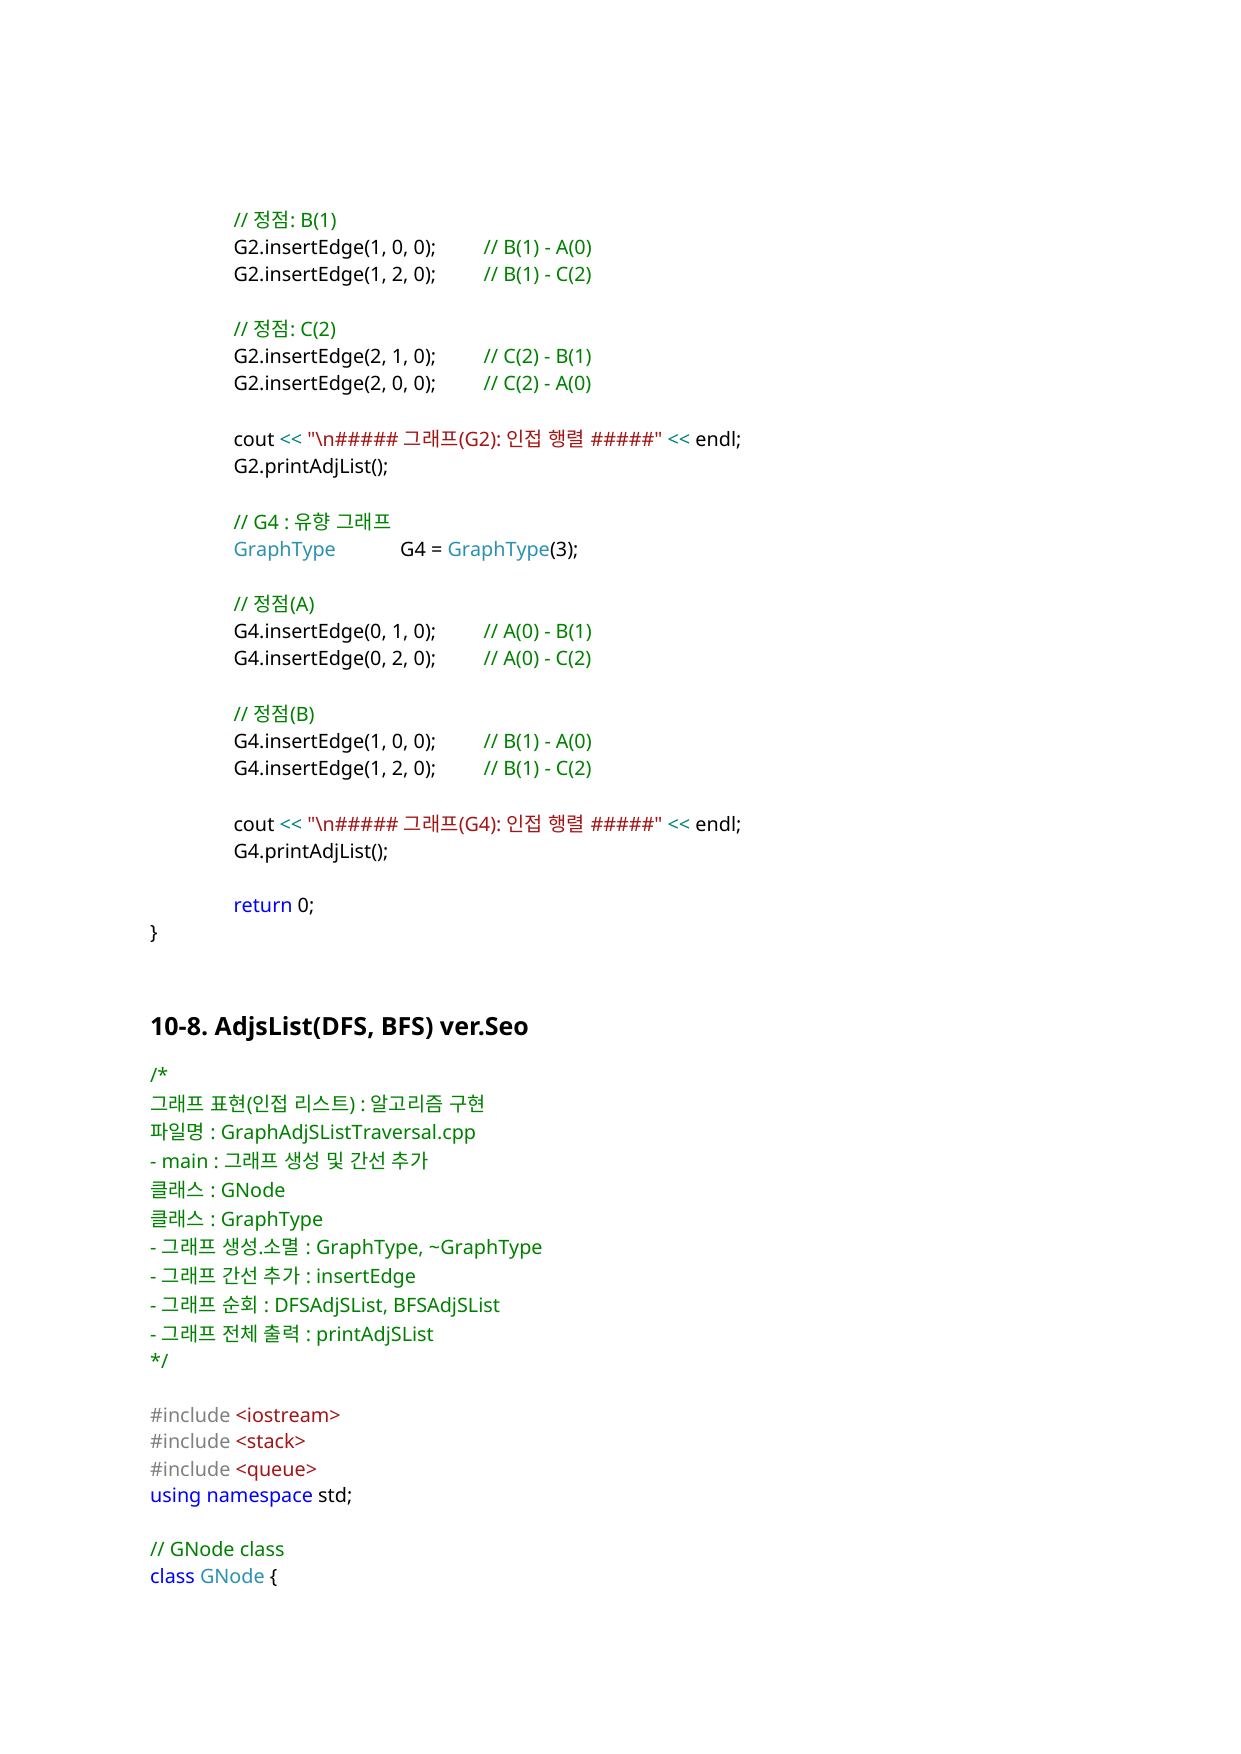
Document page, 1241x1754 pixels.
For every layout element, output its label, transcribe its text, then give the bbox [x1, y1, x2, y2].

text G4.insertEdge(0, 2, 0); // A(0) - C(2) [150, 645, 1090, 672]
text cout << "\n##### 그래프(G2): 인접 행렬 #####" << endl; [150, 423, 1090, 452]
text 클래스 : GraphType [150, 1203, 1090, 1232]
text - 그래프 간선 추가 : insertEdge [150, 1261, 1090, 1289]
text G2.insertEdge(1, 0, 0); // B(1) - A(0) [150, 233, 1090, 260]
text 10-8. AdjsList(DFS, BFS) ver.Seo [150, 1008, 1090, 1042]
text G2.insertEdge(2, 1, 0); // C(2) - B(1) [150, 343, 1090, 369]
text - 그래프 전체 출력 : printAdjSList [150, 1318, 1090, 1347]
text */ [150, 1347, 1090, 1374]
text using namespace std; [150, 1482, 1090, 1509]
text GraphType G4 = GraphType(3); [150, 535, 1090, 562]
text return 0; [150, 891, 1090, 918]
text } [150, 918, 1090, 945]
text G4.insertEdge(1, 0, 0); // B(1) - A(0) [150, 727, 1090, 754]
text G2.insertEdge(1, 2, 0); // B(1) - C(2) [150, 260, 1090, 287]
text #include <iostream> [150, 1401, 1090, 1428]
text // GNode class [150, 1536, 1090, 1563]
text class GNode { [150, 1563, 1090, 1590]
text 그래프 표현(인접 리스트) : 알고리즘 구현 [150, 1088, 1090, 1117]
text - main : 그래프 생성 및 간선 추가 [150, 1146, 1090, 1174]
text // G4 : 유향 그래프 [150, 506, 1090, 535]
text #include <stack> [150, 1428, 1090, 1455]
text G4.printAdjList(); [150, 837, 1090, 864]
text // 정점: B(1) [150, 204, 1090, 233]
text 클래스 : GNode [150, 1174, 1090, 1203]
text // 정점(B) [150, 699, 1090, 727]
text G2.printAdjList(); [150, 452, 1090, 479]
text G2.insertEdge(2, 0, 0); // C(2) - A(0) [150, 369, 1090, 397]
text #include <queue> [150, 1455, 1090, 1482]
text 파일명 : GraphAdjSListTraversal.cpp [150, 1117, 1090, 1146]
text // 정점(A) [150, 589, 1090, 618]
text cout << "\n##### 그래프(G4): 인접 행렬 #####" << endl; [150, 808, 1090, 837]
text /* [150, 1061, 1090, 1088]
text - 그래프 생성.소멸 : GraphType, ~GraphType [150, 1232, 1090, 1261]
text - 그래프 순회 : DFSAdjSList, BFSAdjSList [150, 1289, 1090, 1318]
text G4.insertEdge(0, 1, 0); // A(0) - B(1) [150, 618, 1090, 645]
text // 정점: C(2) [150, 314, 1090, 343]
text G4.insertEdge(1, 2, 0); // B(1) - C(2) [150, 754, 1090, 781]
